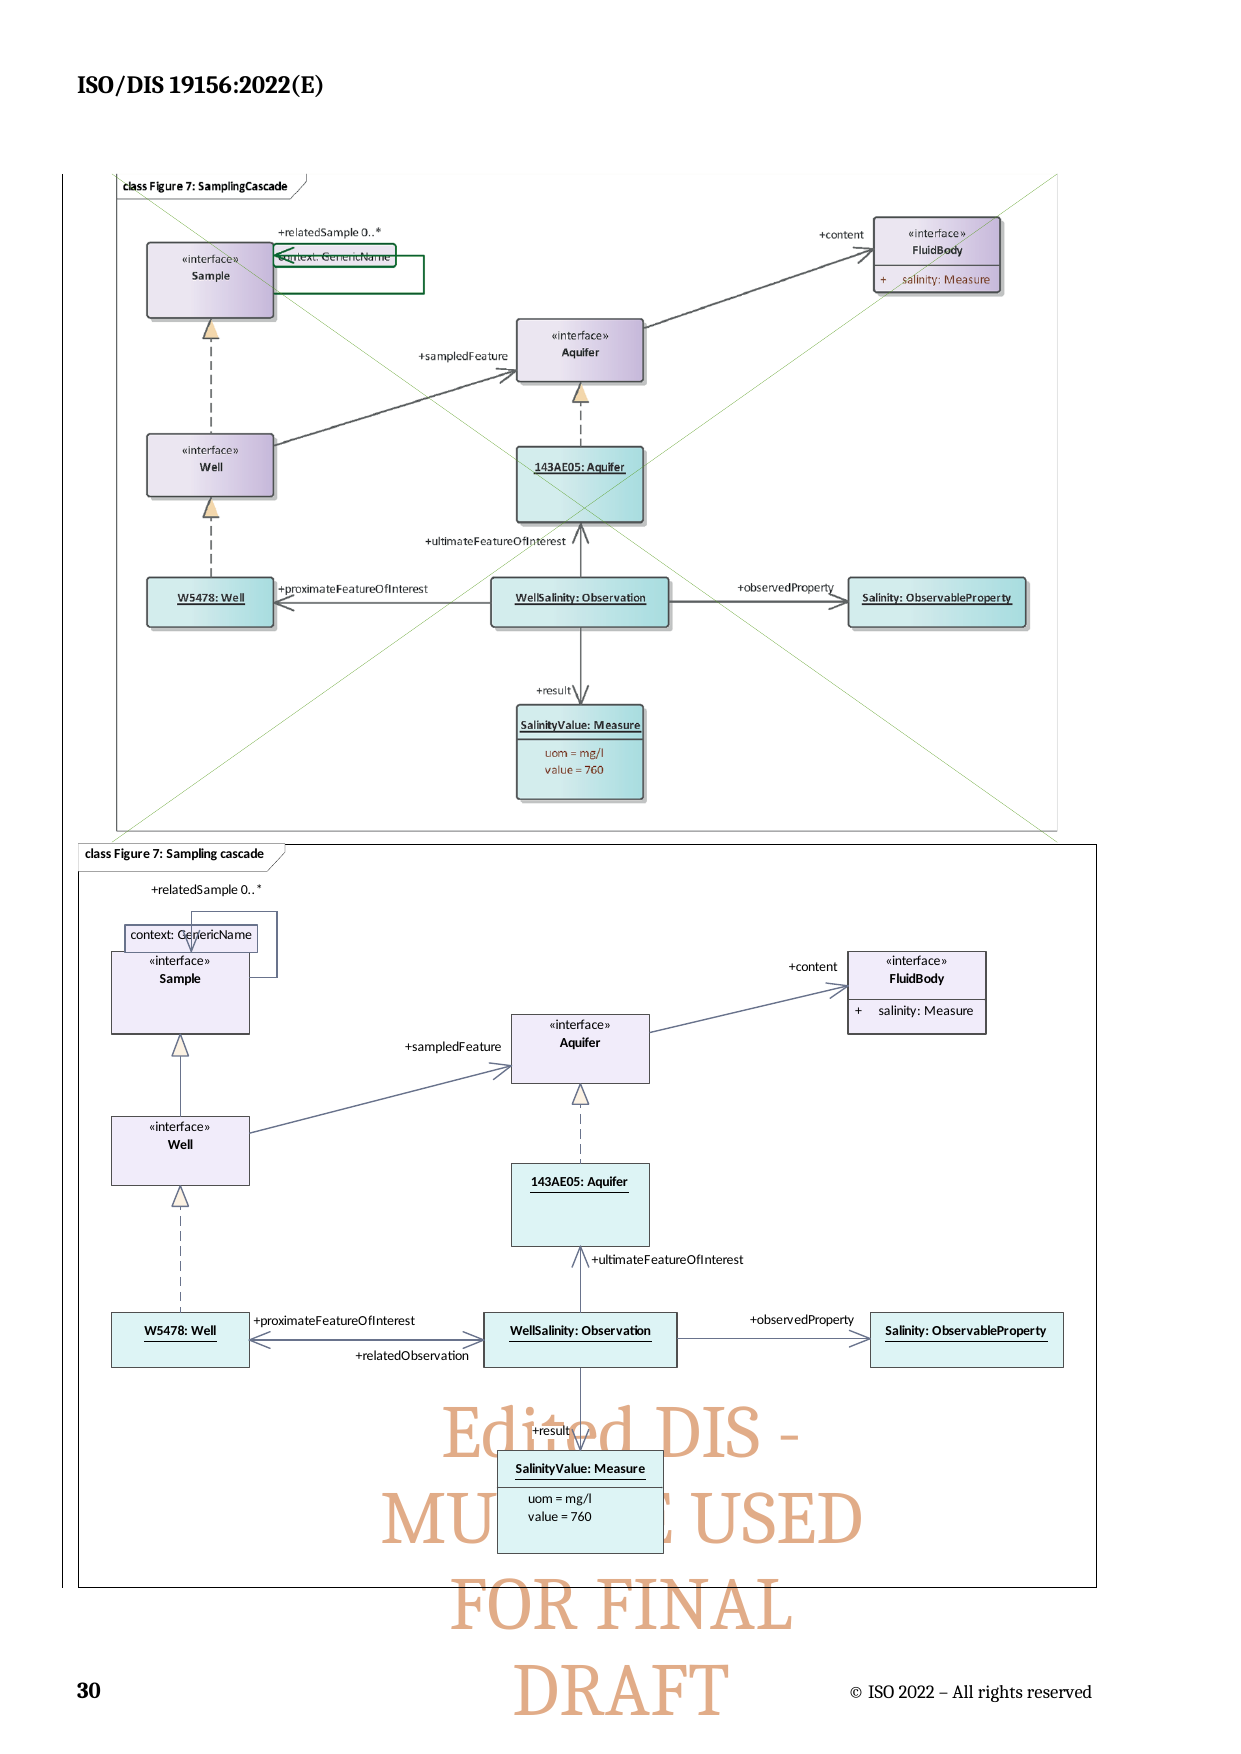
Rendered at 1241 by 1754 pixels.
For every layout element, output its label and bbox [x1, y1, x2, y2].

picture [113, 173, 1056, 507]
picture [111, 175, 583, 842]
picture [113, 509, 1056, 843]
picture [587, 175, 1058, 841]
